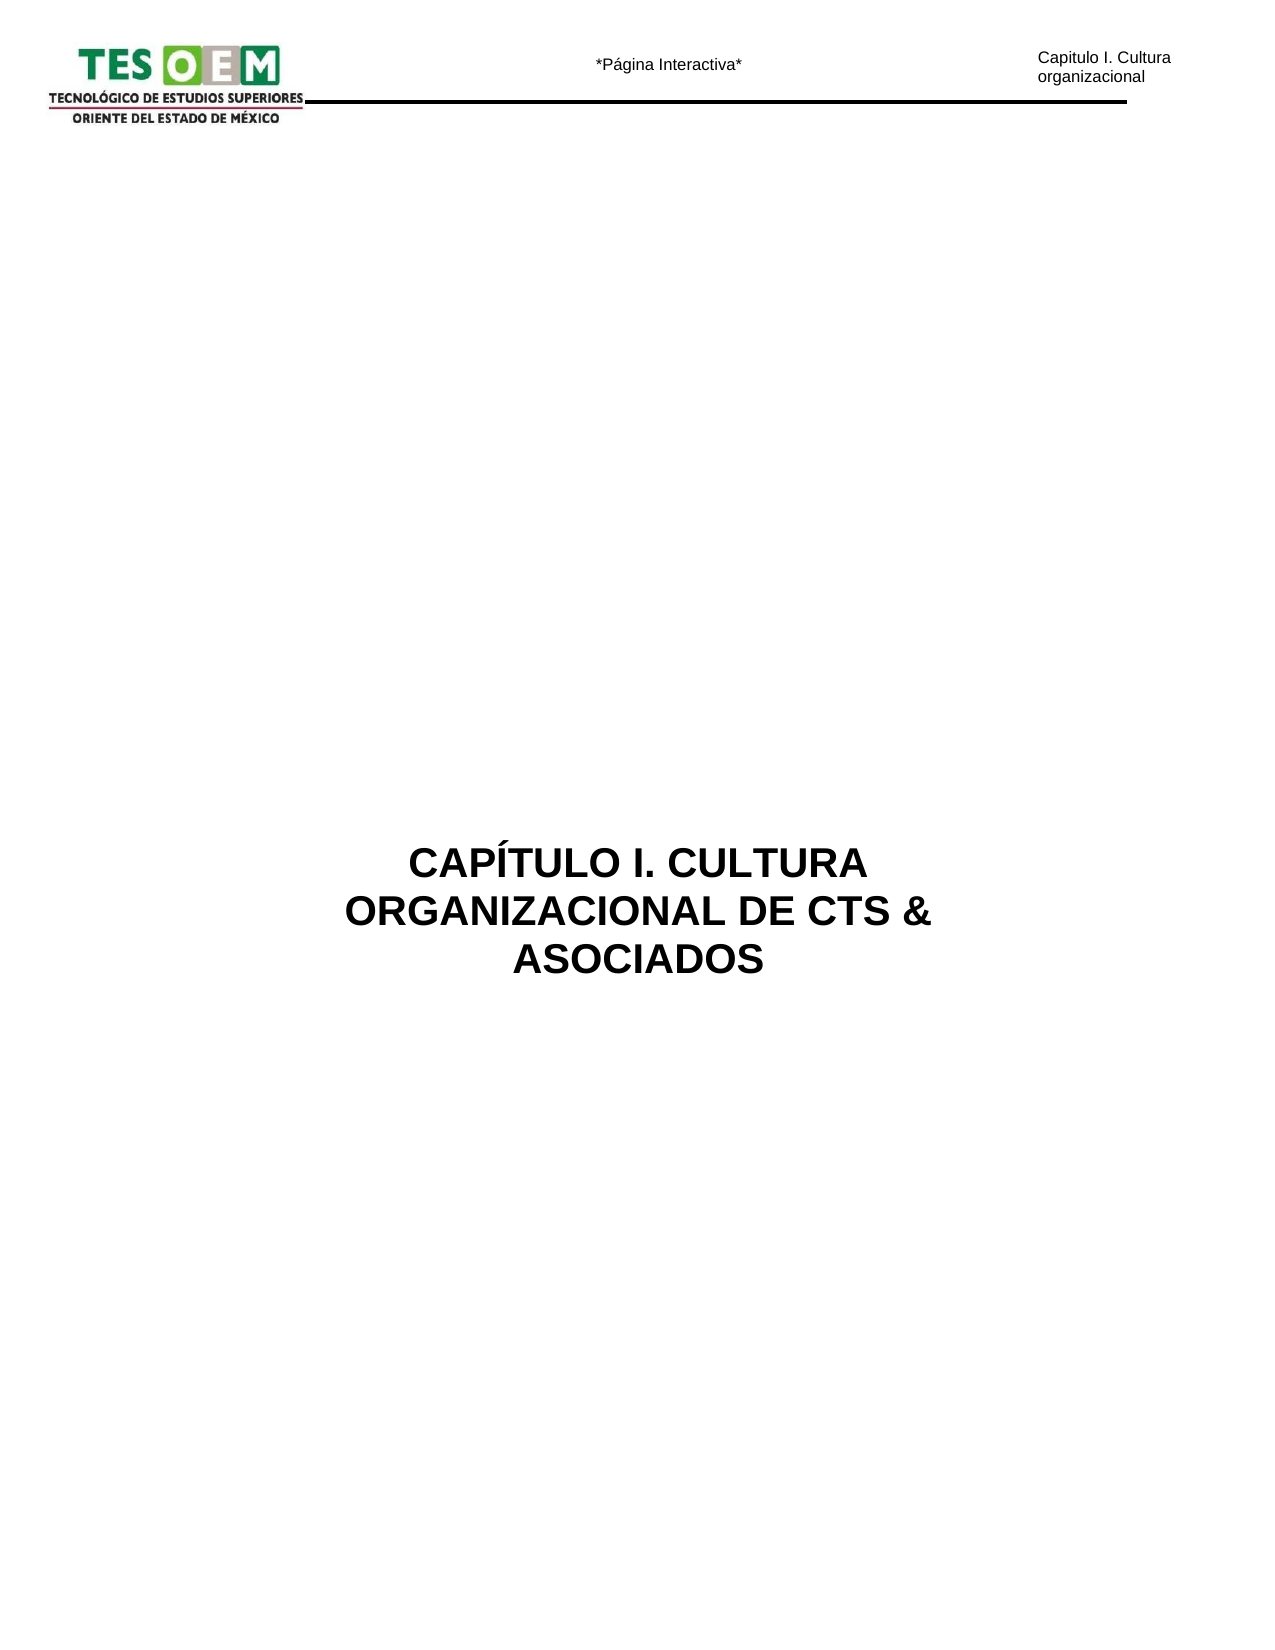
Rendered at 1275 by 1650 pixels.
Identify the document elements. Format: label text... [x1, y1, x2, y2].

subtitle CAPÍTULO I. CULTURA ORGANIZACIONAL DE CTS & ASOCIADOS [223, 838, 1054, 982]
picture [46, 42, 306, 126]
